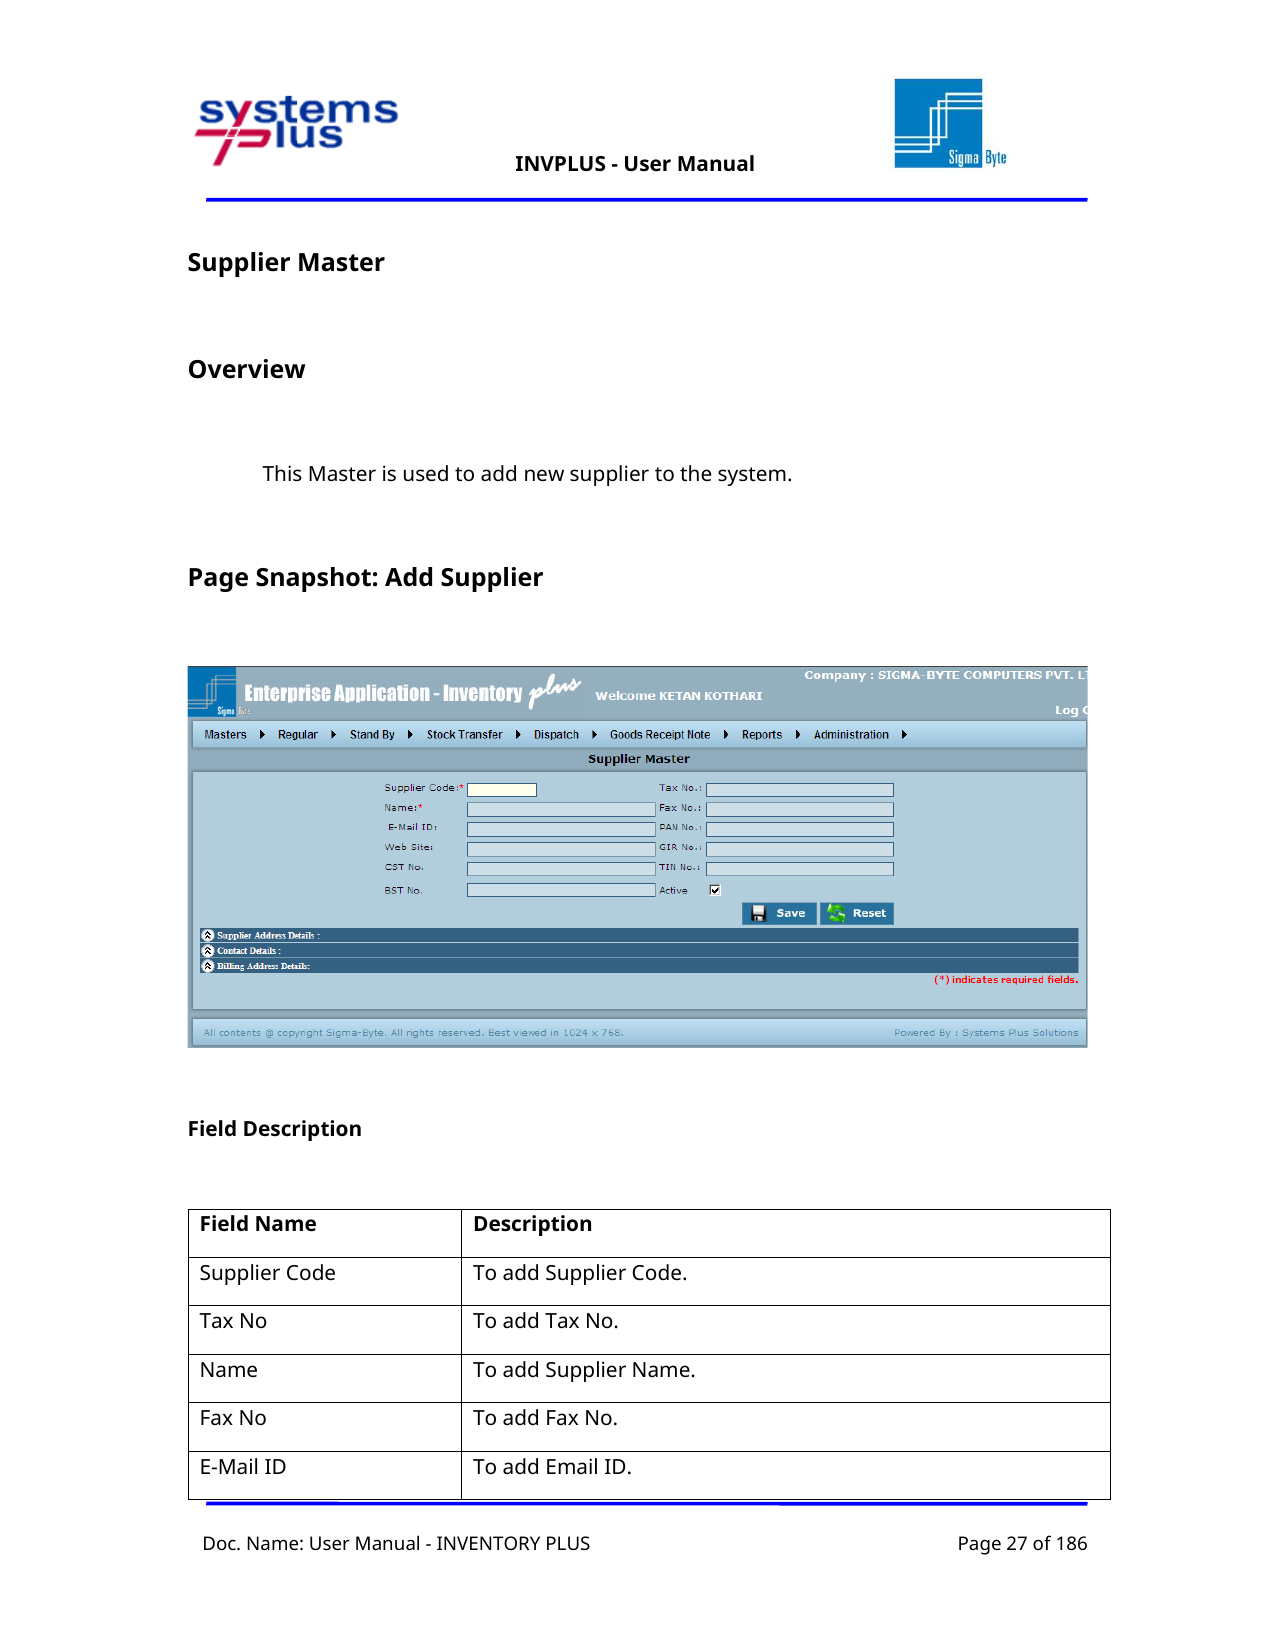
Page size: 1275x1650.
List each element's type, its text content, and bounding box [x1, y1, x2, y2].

table_cell Fax No [189, 1403, 461, 1451]
table_cell To add Tax No. [462, 1306, 1110, 1354]
table_cell Supplier Code [189, 1258, 461, 1305]
table_cell To add Fax No. [462, 1403, 1110, 1451]
text This Master is used to add new supplier to the system. [262, 459, 1153, 487]
table_cell Name [189, 1355, 461, 1402]
table_header Field Name [189, 1210, 461, 1257]
table_header Description [462, 1210, 1110, 1257]
picture [870, 75, 1012, 172]
text Supplier Master [187, 245, 1153, 279]
table_cell To add Supplier Name. [462, 1355, 1110, 1402]
picture [187, 81, 405, 172]
text Page Snapshot: Add Supplier [187, 559, 1153, 594]
text Overview [187, 352, 1153, 386]
picture [187, 666, 1088, 1048]
table_cell To add Email ID. [462, 1452, 1110, 1499]
text Field Description [187, 1114, 1153, 1142]
table_cell E-Mail ID [189, 1452, 461, 1499]
table_cell Tax No [189, 1306, 461, 1354]
table_cell To add Supplier Code. [462, 1258, 1110, 1305]
